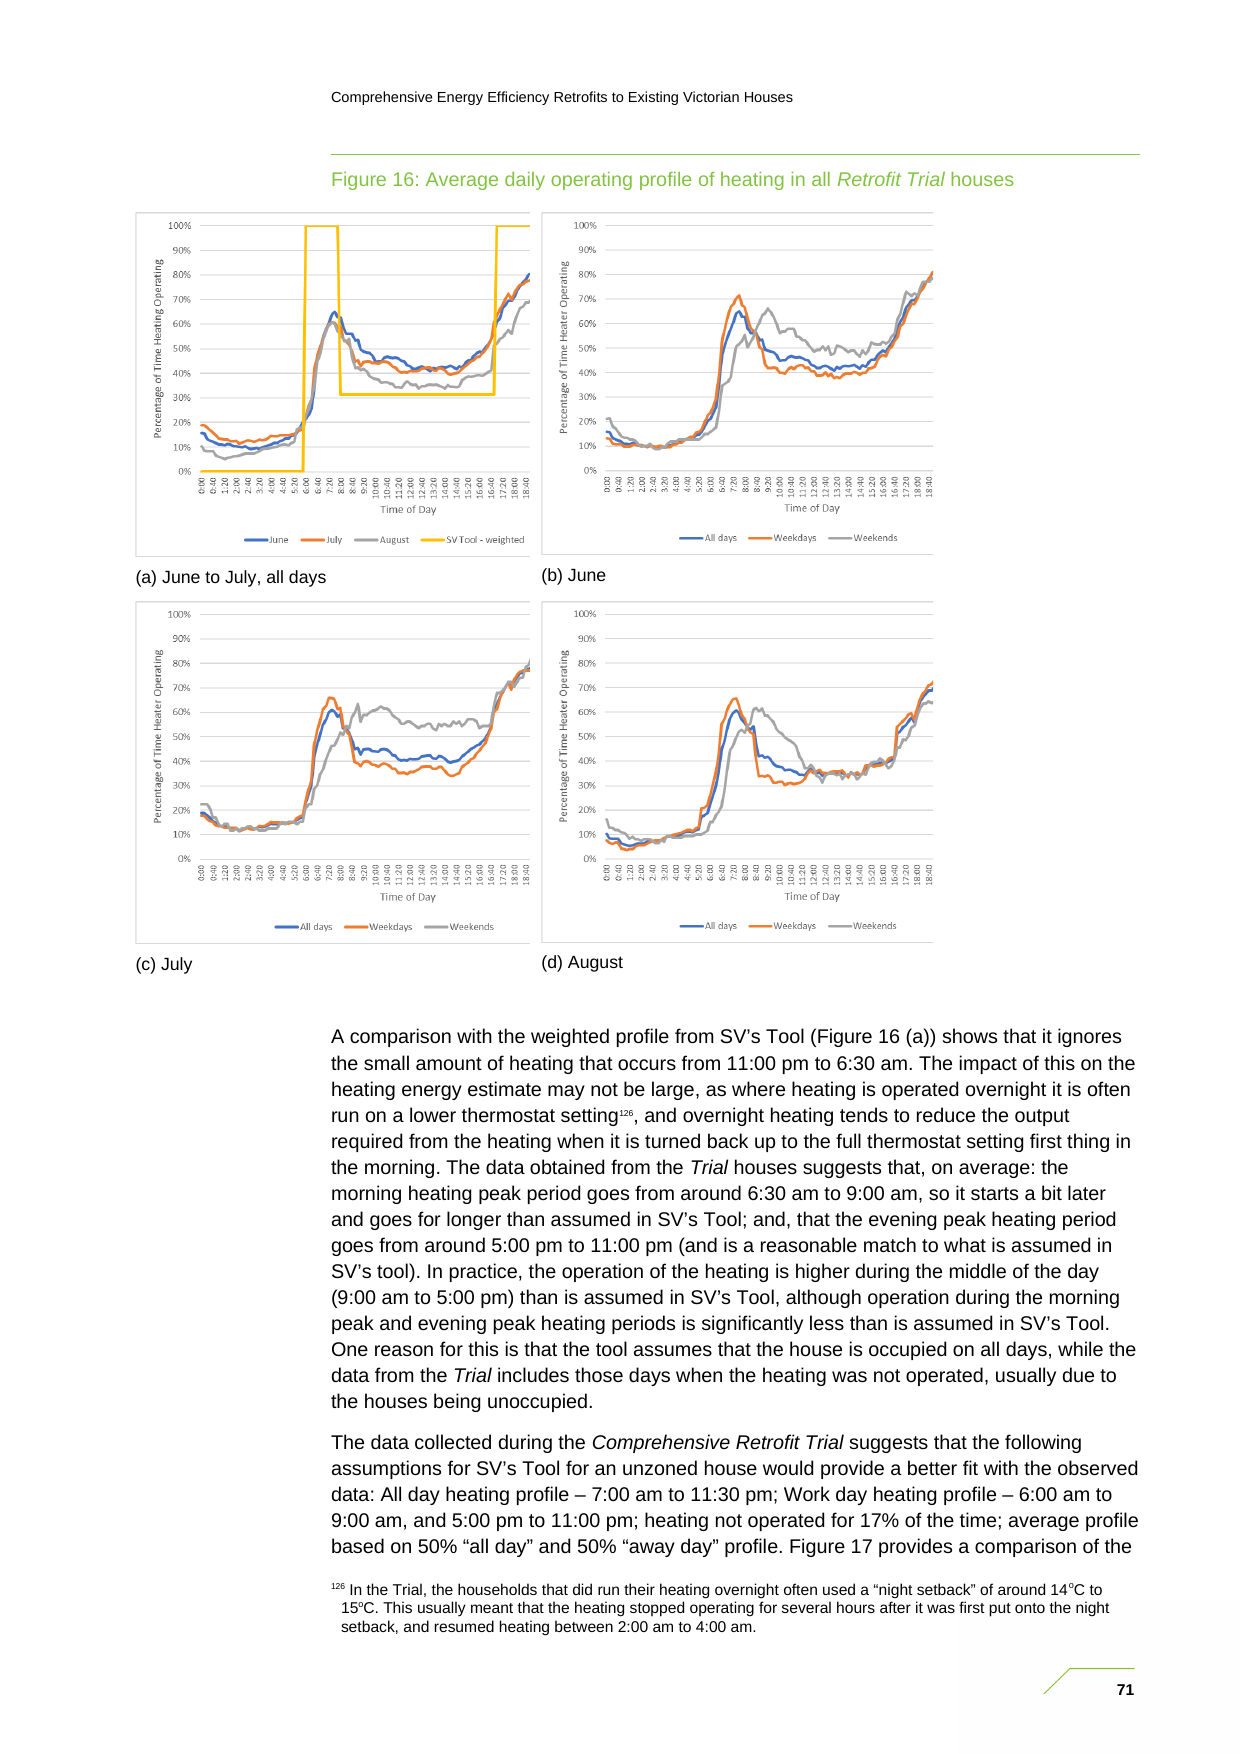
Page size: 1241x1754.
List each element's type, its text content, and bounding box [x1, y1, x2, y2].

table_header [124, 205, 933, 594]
picture [541, 212, 934, 555]
text Figure 16: Average daily operating profile of heating in all Retrofit Trial houses [331, 155, 1140, 191]
text A comparison with the weighted profile from SV’s Tool (Figure 16 (a)) shows that it ignores the small amount of heating that occurs from 11:00 pm to 6:30 am. The impact of this on the heating energy estimate may not be large, as where heating is operated overnight it is often run on a lower thermostat setting, and overnight heating tends to reduce the output required from the heating when it is turned back up to the full thermostat setting first thing in the morning. The data obtained from the Trial houses suggests that, on average: the morning heating peak period goes from around 6:30 am to 9:00 am, so it starts a bit later and goes for longer than assumed in SV’s Tool; and, that the evening peak heating period goes from around 5:00 pm to 11:00 pm (and is a reasonable match to what is assumed in SV’s tool). In practice, the operation of the heating is higher during the middle of the day (9:00 am to 5:00 pm) than is assumed in SV’s Tool, although operation during the morning peak and evening peak heating periods is significantly less than is assumed in SV’s Tool. One reason for this is that the tool assumes that the house is occupied on all days, while the data from the Trial includes those days when the heating was not operated, usually due to the houses being unoccupied. [331, 1022, 1140, 1413]
picture [541, 601, 934, 943]
picture [957, 1601, 1241, 1754]
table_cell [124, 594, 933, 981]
picture [135, 601, 530, 944]
picture [135, 212, 530, 557]
